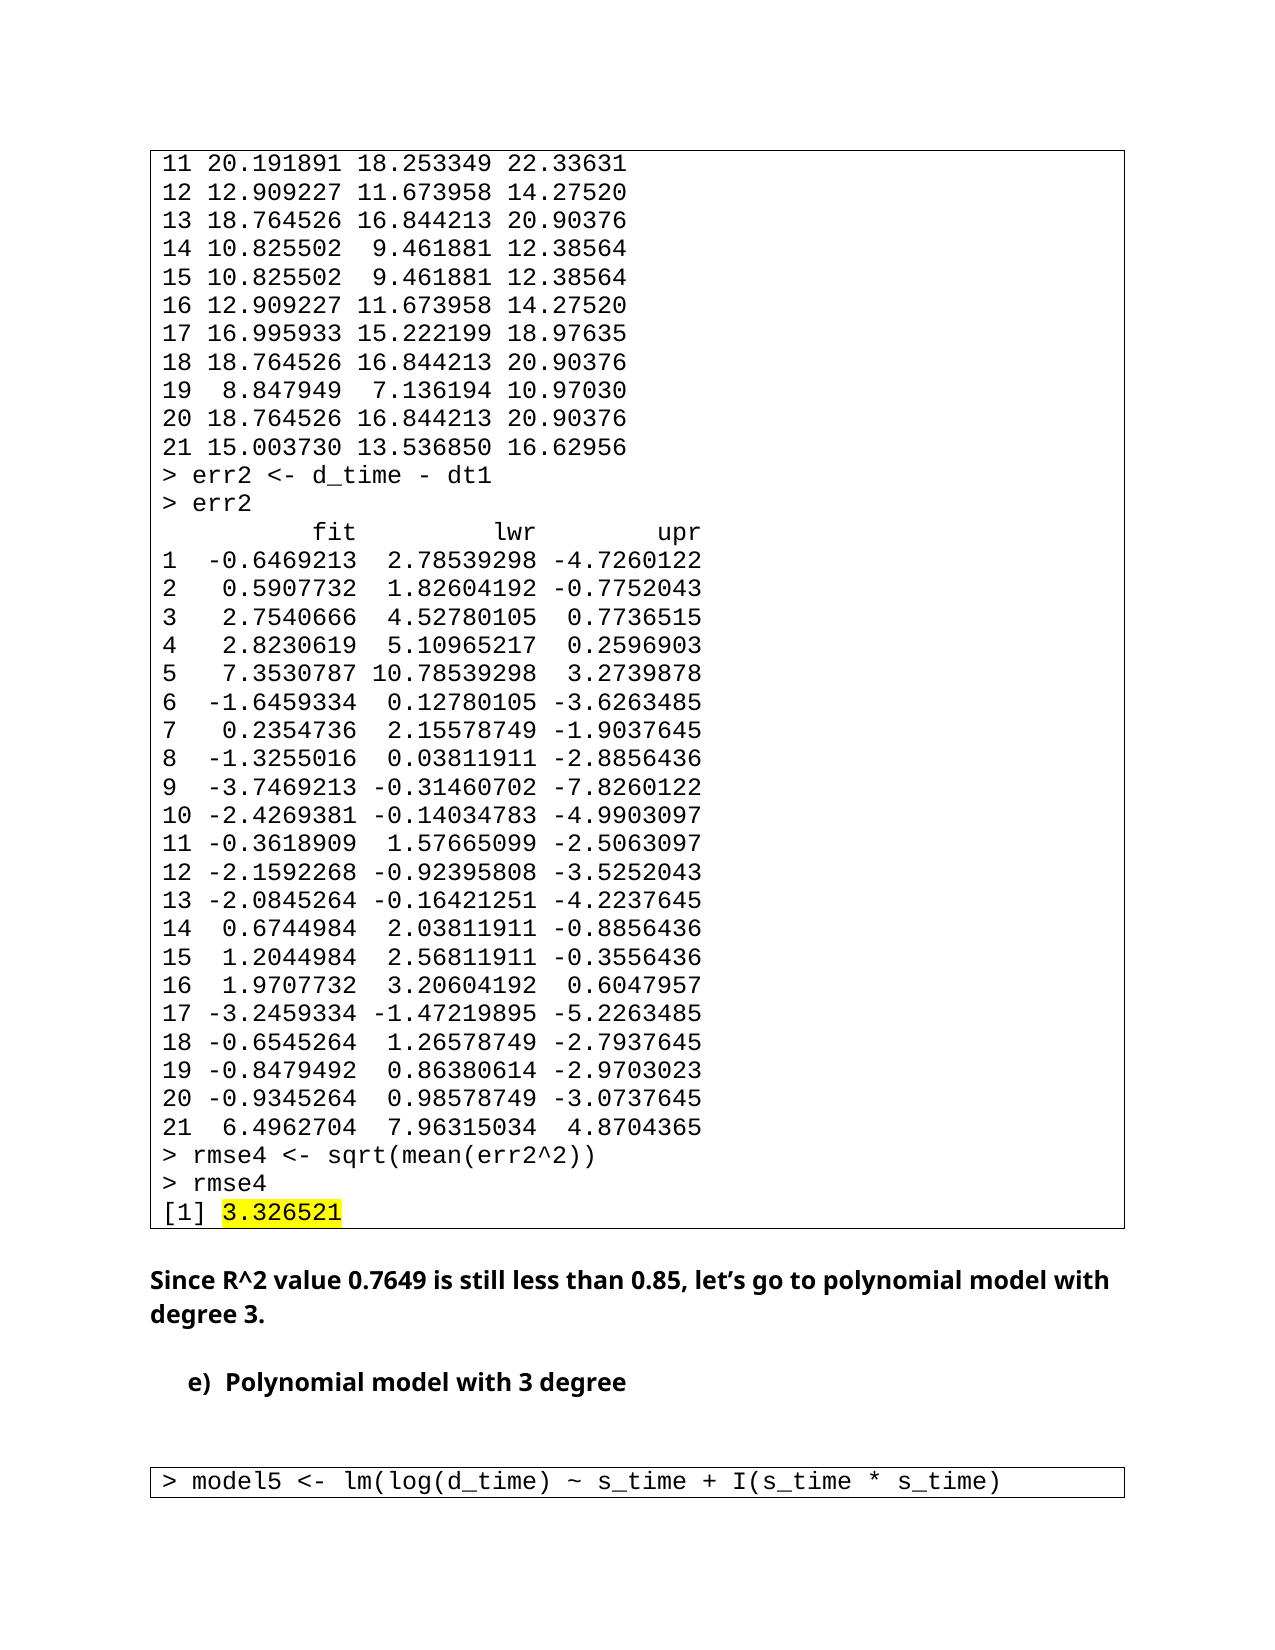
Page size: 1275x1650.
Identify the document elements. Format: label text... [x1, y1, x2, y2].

text Since R^2 value 0.7649 is still less than 0.85, let’s go to polynomial model with degree 3. [150, 1263, 1125, 1331]
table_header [151, 151, 1124, 1228]
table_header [151, 1468, 1124, 1497]
list Polynomial model with 3 degree [187, 1365, 1125, 1399]
